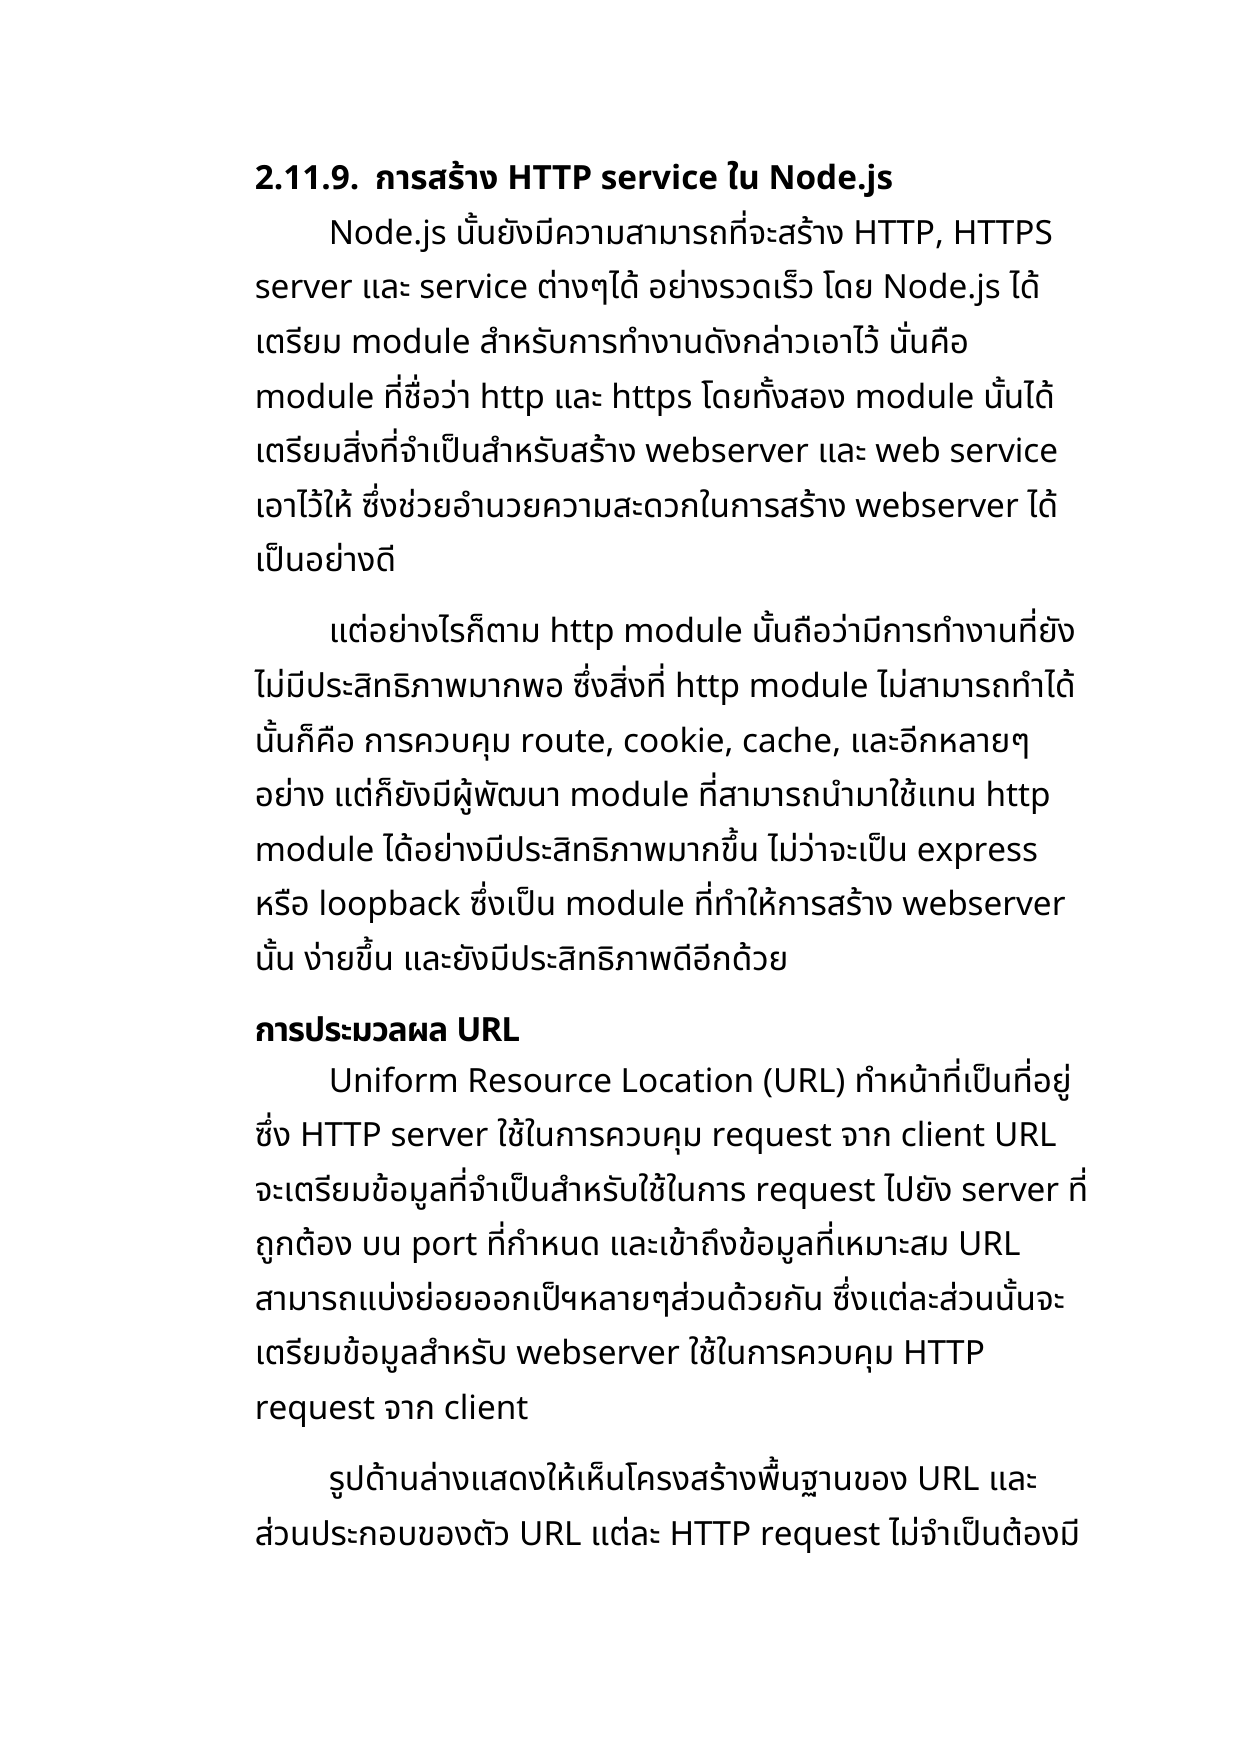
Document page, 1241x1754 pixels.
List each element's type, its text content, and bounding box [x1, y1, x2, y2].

text Uniform Resource Location (URL) ทำหน้าที่เป็นที่อยู่ ซึ่ง HTTP server ใช้ในการควบคุม request จาก client URL จะเตรียมข้อมูลที่จำเป็นสำหรับใช้ในการ request ไปยัง server ที่ถูกต้อง บน port ที่กำหนด และเข้าถึงข้อมูลที่เหมาะสม URL สามารถแบ่งย่อยออกเป็ฯหลายๆส่วนด้วยกัน ซึ่งแต่ละส่วนนั้นจะเตรียมข้อมูลสำหรับ webserver ใช้ในการควบคุม HTTP request จาก client [254, 1056, 1090, 1434]
text Node.js นั้นยังมีความสามารถที่จะสร้าง HTTP, HTTPS server และ service ต่างๆได้ อย่างรวดเร็ว โดย Node.js ได้เตรียม module สำหรับการทำงานดังกล่าวเอาไว้ นั่นคือ module ที่ชื่อว่า http และ https โดยทั้งสอง module นั้นได้เตรียมสิ่งที่จำเป็นสำหรับสร้าง webserver และ web service เอาไว้ให้ ซึ่งช่วยอำนวยความสะดวกในการสร้าง webserver ได้เป็นอย่างดี [254, 209, 1090, 587]
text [254, 1455, 1090, 1560]
text แต่อย่างไรก็ตาม http module นั้นถือว่ามีการทำงานที่ยังไม่มีประสิทธิภาพมากพอ ซึ่งสิ่งที่ http module ไม่สามารถทำได้นั้นก็คือ การควบคุม route, cookie, cache, และอีกหลายๆอย่าง แต่ก็ยังมีผู้พัฒนา module ที่สามารถนำมาใช้แทน http module ได้อย่างมีประสิทธิภาพมากขึ้น ไม่ว่าจะเป็น express หรือ loopback ซึ่งเป็น module ที่ทำให้การสร้าง webserver นั้น ง่ายขึ้น และยังมีประสิทธิภาพดีอีกด้วย [254, 607, 1090, 985]
subtitle การสร้าง HTTP service ใน Node.js [254, 154, 1090, 205]
title การประมวลผล URL [254, 1006, 1090, 1056]
